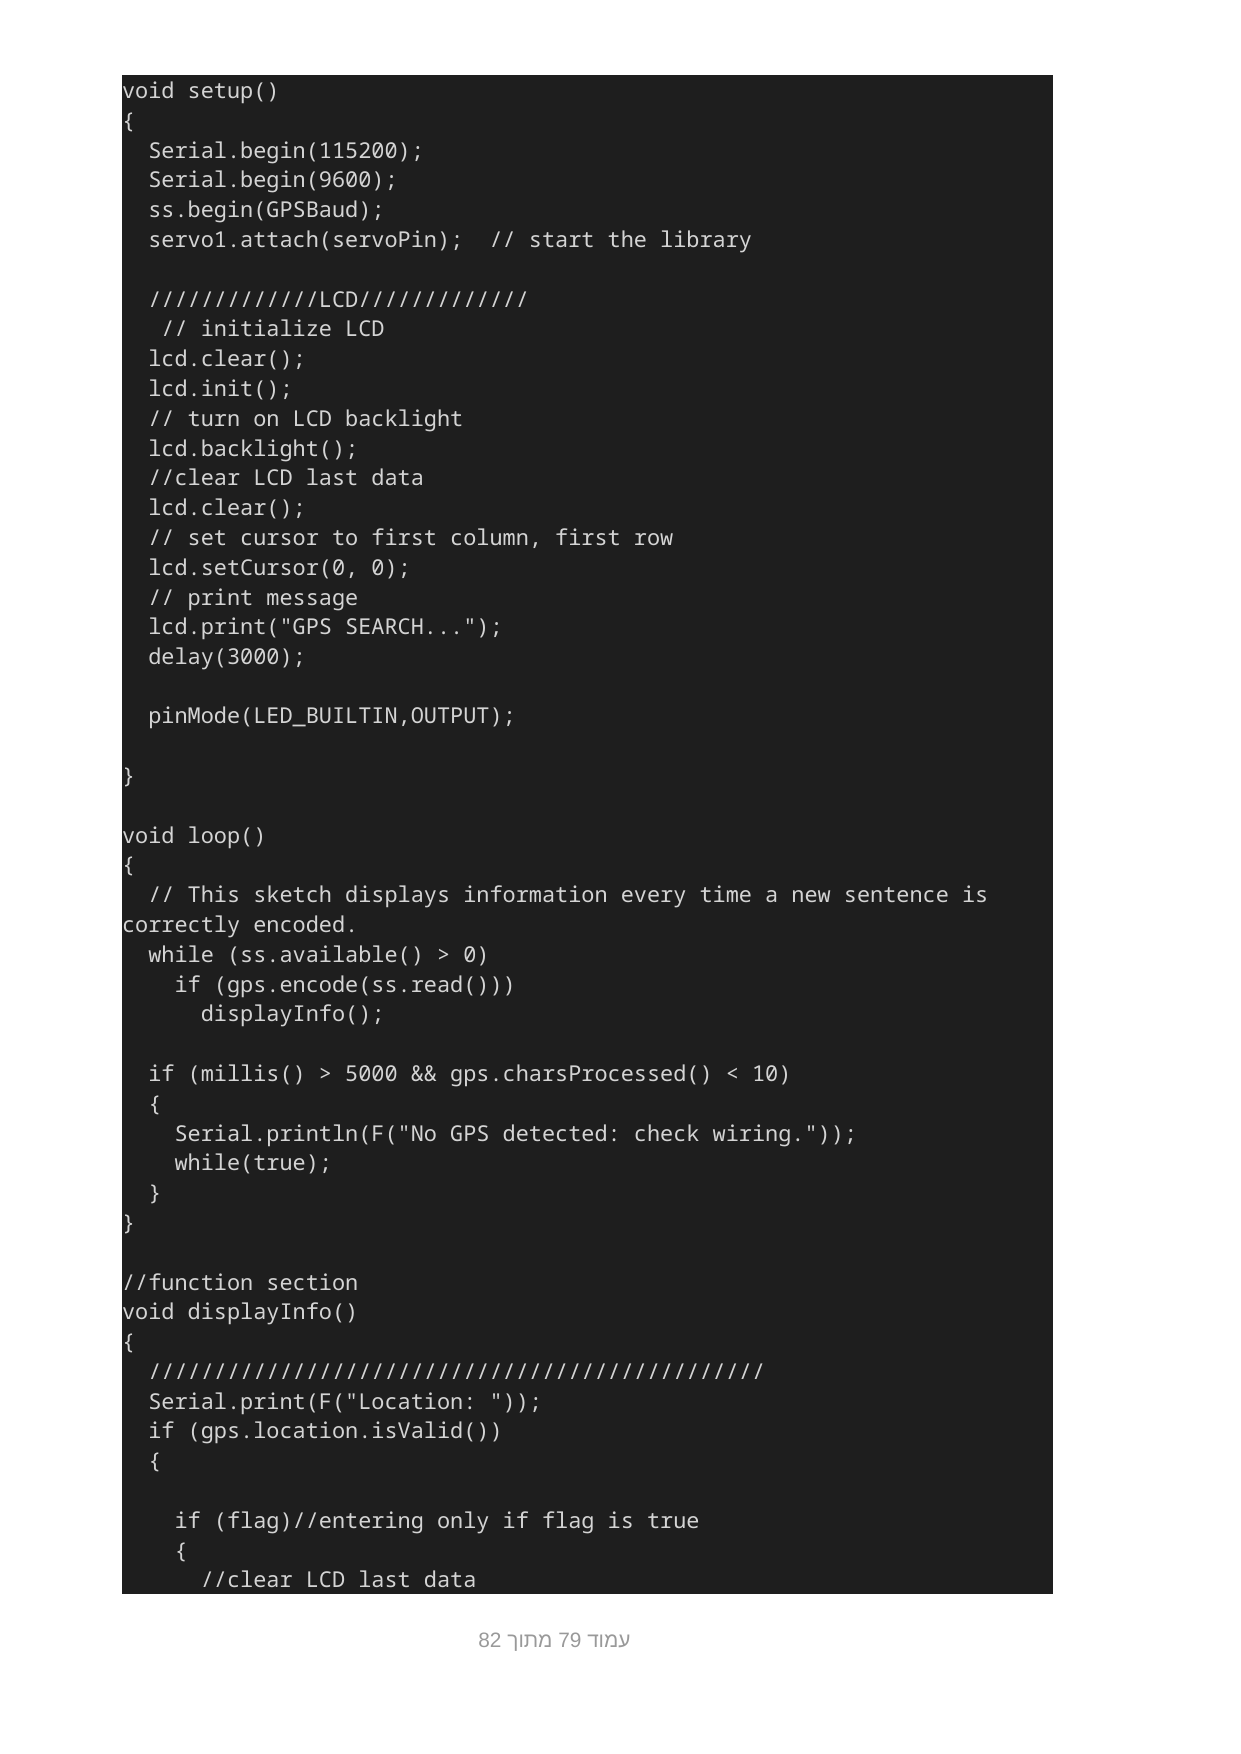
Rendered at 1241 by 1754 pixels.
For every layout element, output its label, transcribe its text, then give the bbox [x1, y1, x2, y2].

text { [122, 1088, 1053, 1118]
text // This sketch displays information every time a new sentence is correctly encoded. [122, 879, 1053, 939]
text //function section [122, 1267, 1053, 1296]
text if (gps.encode(ss.read())) [122, 969, 1053, 998]
text lcd.clear(); [122, 343, 1053, 373]
text // initialize LCD [122, 313, 1053, 343]
text void displayInfo() [122, 1296, 1053, 1326]
text { [122, 1445, 1053, 1475]
text delay(3000); [122, 641, 1053, 671]
text /////////////LCD///////////// [122, 283, 1053, 313]
text Serial.print(F("Location: ")); [122, 1386, 1053, 1416]
text } [122, 1177, 1053, 1207]
text Serial.println(F("No GPS detected: check wiring.")); [122, 1118, 1053, 1147]
text // turn on LCD backlight [122, 403, 1053, 432]
text //clear LCD last data [122, 1564, 1053, 1594]
text void setup() [122, 75, 1053, 105]
text displayInfo(); [122, 998, 1053, 1028]
text { [122, 1534, 1053, 1564]
text lcd.print("GPS SEARCH..."); [122, 611, 1053, 641]
text pinMode(LED_BUILTIN,OUTPUT); [122, 701, 1053, 730]
text { [122, 105, 1053, 134]
text Serial.begin(115200); [122, 134, 1053, 164]
text // set cursor to first column, first row [122, 522, 1053, 552]
text /////////////////////////////////////////////// [122, 1356, 1053, 1386]
text lcd.setCursor(0, 0); [122, 552, 1053, 581]
text // print message [122, 581, 1053, 611]
text while (ss.available() > 0) [122, 939, 1053, 969]
text //clear LCD last data [122, 462, 1053, 492]
text if (gps.location.isValid()) [122, 1416, 1053, 1445]
text } [122, 760, 1053, 790]
text void loop() [122, 820, 1053, 849]
text if (millis() > 5000 && gps.charsProcessed() < 10) [122, 1058, 1053, 1088]
text lcd.backlight(); [122, 432, 1053, 462]
text lcd.init(); [122, 373, 1053, 403]
text if (flag)//entering only if flag is true [122, 1505, 1053, 1534]
text while(true); [122, 1147, 1053, 1177]
text Serial.begin(9600); [122, 164, 1053, 194]
text lcd.clear(); [122, 492, 1053, 522]
text { [122, 1326, 1053, 1356]
text servo1.attach(servoPin); // start the library [122, 224, 1053, 254]
text { [122, 849, 1053, 879]
text } [122, 1207, 1053, 1237]
text ss.begin(GPSBaud); [122, 194, 1053, 224]
